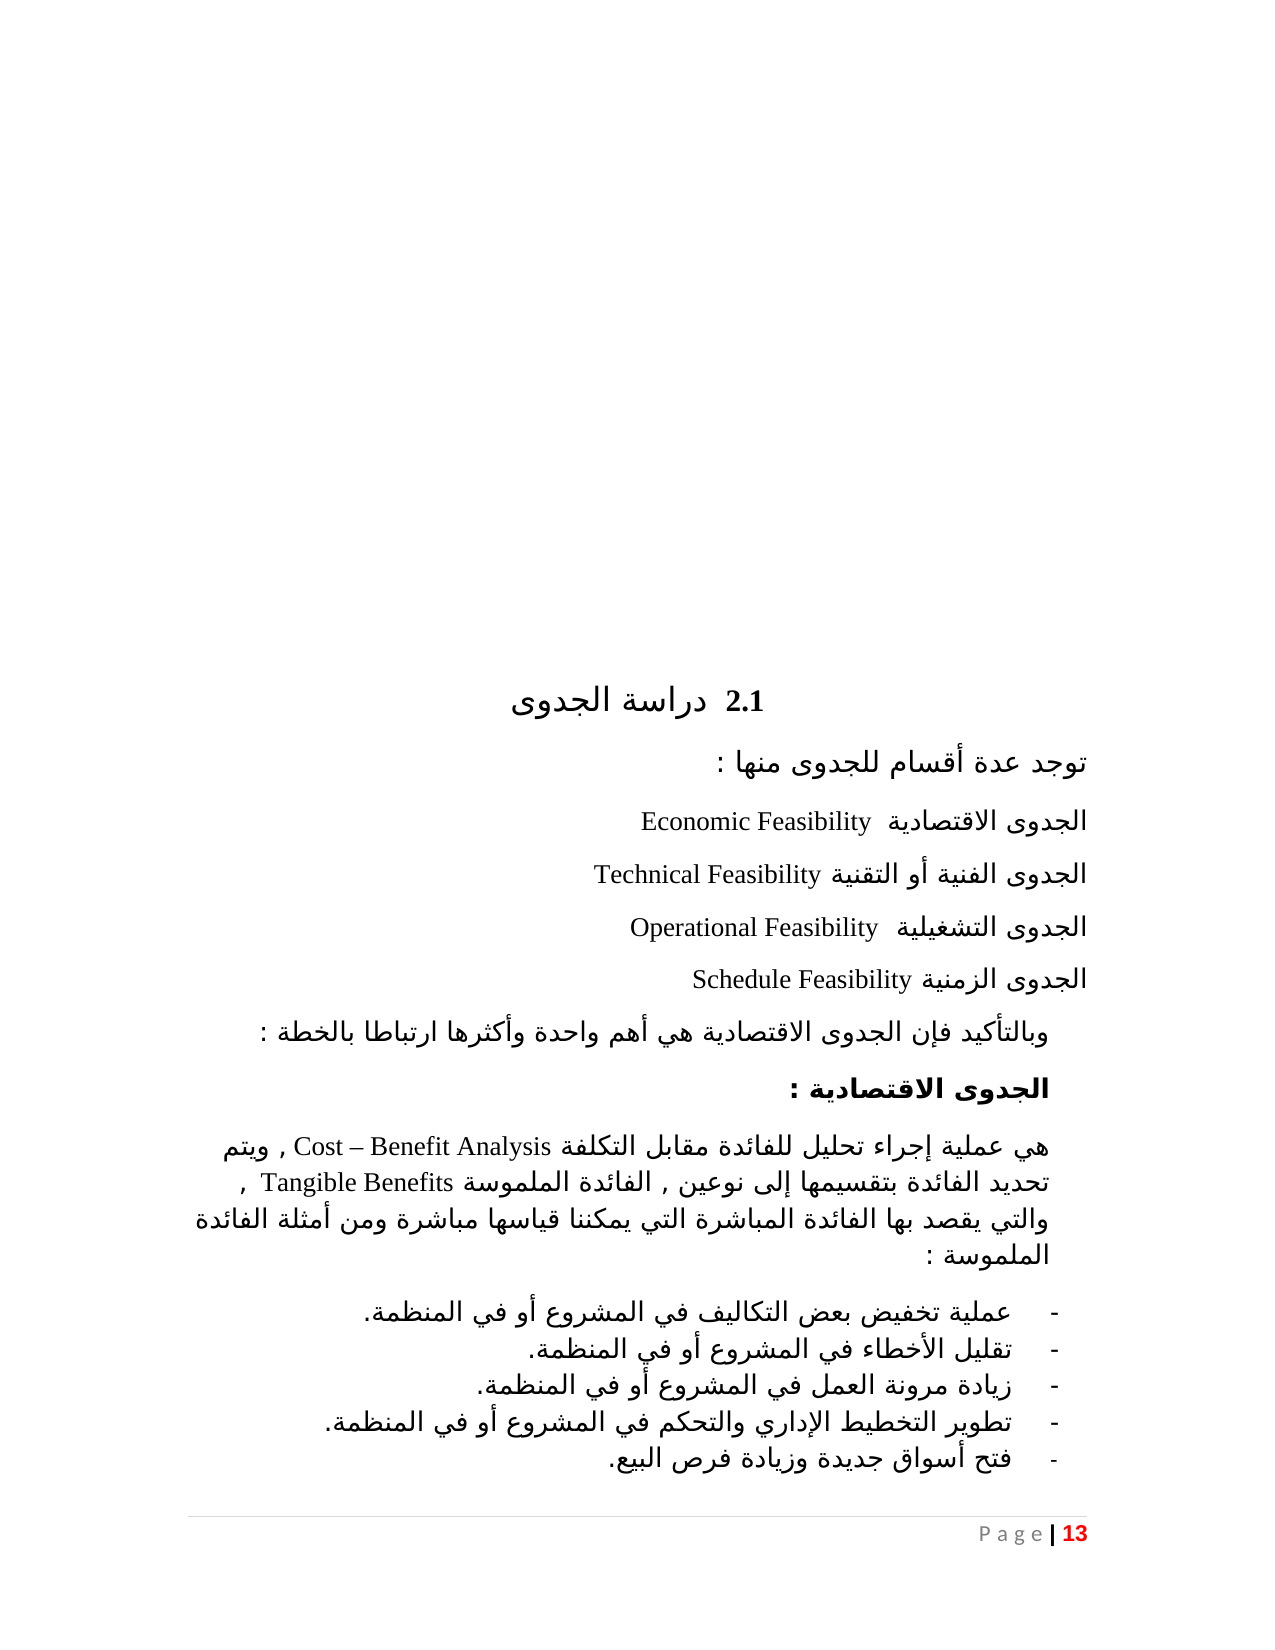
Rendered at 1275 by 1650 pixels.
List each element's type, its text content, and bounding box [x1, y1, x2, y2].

text الجدوى الاقتصادية Economic Feasibility [187, 805, 1087, 837]
list عملية تخفيض بعض التكاليف في المشروع أو في المنظمة. [187, 1296, 1050, 1328]
text توجد عدة أقسام للجدوى منها : [187, 746, 1087, 779]
list تقليل الأخطاء في المشروع أو في المنظمة. [187, 1333, 1050, 1365]
text وبالتأكيد فإن الجدوى الاقتصادية هي أهم واحدة وأكثرها ارتباطا بالخطة : [187, 1016, 1050, 1047]
list زيادة مرونة العمل في المشروع أو في المنظمة. [187, 1369, 1050, 1401]
text هي عملية إجراء تحليل للفائدة مقابل التكلفة Cost – Benefit Analysis , ويتم تحديد الفائدة بتقسيمها إلى نوعين , الفائدة الملموسة Tangible Benefits , والتي يقصد بها الفائدة المباشرة التي يمكننا قياسها مباشرة ومن أمثلة الفائدة الملموسة : [187, 1130, 1050, 1271]
text 2.1 دراسة الجدوى [187, 680, 1087, 719]
list فتح أسواق جديدة وزيادة فرص البيع. [187, 1442, 1050, 1474]
list تطوير التخطيط الإداري والتحكم في المشروع أو في المنظمة. [187, 1406, 1050, 1438]
text الجدوى التشغيلية Operational Feasibility [187, 911, 1087, 942]
text الجدوى الزمنية Schedule Feasibility [187, 963, 1087, 995]
text الجدوى الاقتصادية : [187, 1073, 1050, 1104]
text الجدوى الفنية أو التقنية Technical Feasibility [187, 858, 1087, 890]
